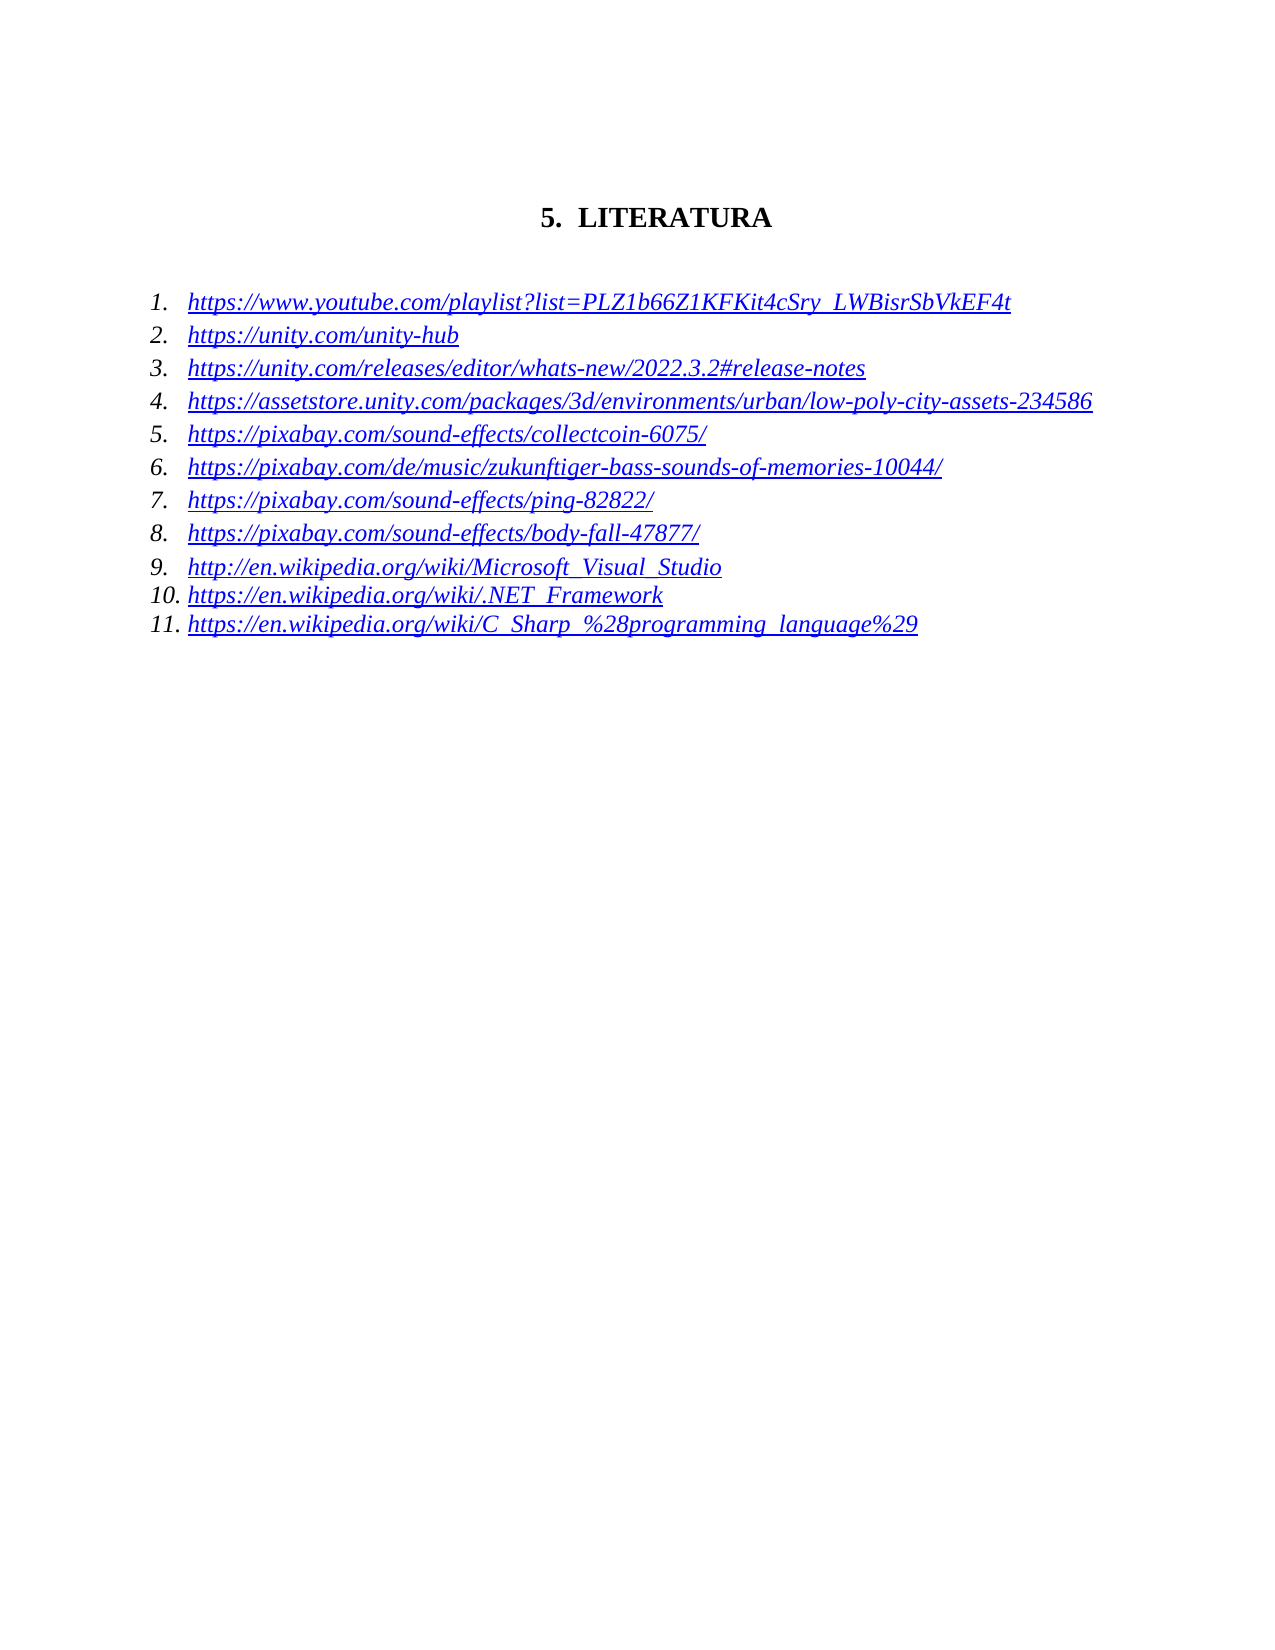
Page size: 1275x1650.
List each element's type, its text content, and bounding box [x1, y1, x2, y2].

list https://pixabay.com/sound-effects/collectcoin-6075/ [150, 419, 1125, 448]
list https://pixabay.com/de/music/zukunftiger-bass-sounds-of-memories-10044/ [150, 452, 1125, 481]
list https://pixabay.com/sound-effects/body-fall-47877/ [150, 518, 1125, 547]
list https://unity.com/unity-hub [150, 320, 1125, 349]
subtitle LITERATURA [187, 200, 1125, 233]
list https://unity.com/releases/editor/whats-new/2022.3.2#release-notes [150, 353, 1125, 382]
list http://en.wikipedia.org/wiki/Microsoft_Visual_Studio [150, 552, 1125, 580]
list https://pixabay.com/sound-effects/ping-82822/ [150, 486, 1125, 514]
list https://en.wikipedia.org/wiki/C_Sharp_%28programming_language%29 [150, 609, 1125, 638]
list https://en.wikipedia.org/wiki/.NET_Framework [150, 580, 1125, 609]
list https://assetstore.unity.com/packages/3d/environments/urban/low-poly-city-assets-234586 [150, 386, 1125, 415]
list https://www.youtube.com/playlist?list=PLZ1b66Z1KFKit4cSry_LWBisrSbVkEF4t [150, 287, 1125, 316]
